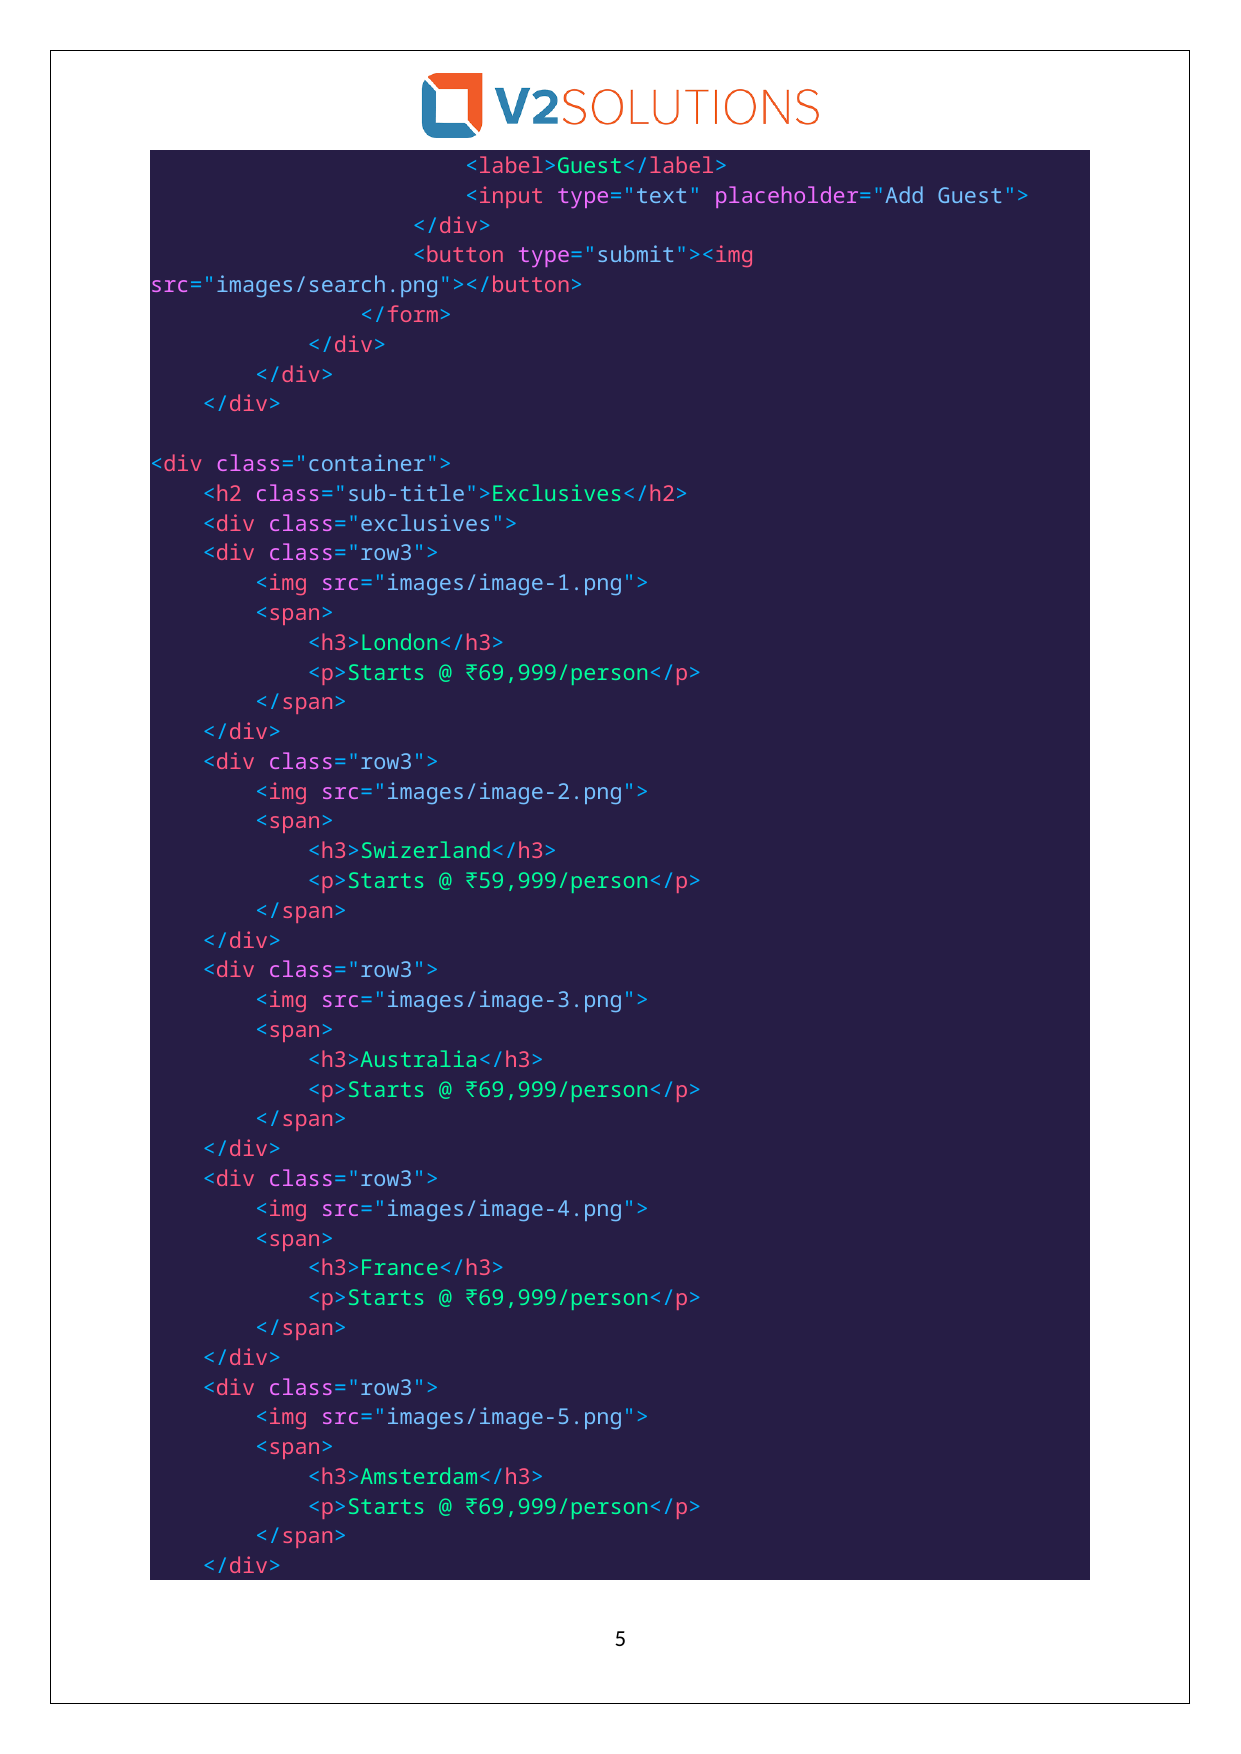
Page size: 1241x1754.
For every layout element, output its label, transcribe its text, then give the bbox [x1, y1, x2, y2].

text <p>Starts @ ₹69,999/person</p> [150, 656, 1090, 686]
text <h3>London</h3> [150, 627, 1090, 656]
text </div> [150, 1342, 1090, 1371]
text <button type="submit"><img src="images/search.png"></button> [150, 239, 1090, 299]
text </span> [150, 895, 1090, 924]
text </div> [150, 1550, 1090, 1580]
text </div> [150, 1133, 1090, 1163]
text <div class="row3"> [150, 1371, 1090, 1401]
text </div> [150, 716, 1090, 746]
text <img src="images/image-5.png"> [150, 1401, 1090, 1431]
text <input type="text" placeholder="Add Guest"> [150, 180, 1090, 209]
text <span> [150, 1014, 1090, 1044]
text <div class="row3"> [150, 954, 1090, 984]
text <div class="row3"> [150, 746, 1090, 776]
picture [420, 73, 820, 138]
text <span> [150, 1431, 1090, 1461]
text <p>Starts @ ₹69,999/person</p> [150, 1282, 1090, 1312]
text <h3>Swizerland</h3> [150, 835, 1090, 865]
text </span> [150, 1520, 1090, 1550]
text <h3>Amsterdam</h3> [150, 1461, 1090, 1491]
text <div class="row3"> [150, 537, 1090, 567]
text <p>Starts @ ₹69,999/person</p> [150, 1073, 1090, 1103]
text <p>Starts @ ₹69,999/person</p> [150, 1491, 1090, 1520]
text </div> [150, 924, 1090, 954]
text <img src="images/image-3.png"> [150, 984, 1090, 1014]
text <h3>France</h3> [150, 1252, 1090, 1282]
text <div class="row3"> [150, 1163, 1090, 1193]
text </div> [150, 209, 1090, 239]
text </div> [150, 358, 1090, 388]
text <p>Starts @ ₹59,999/person</p> [150, 865, 1090, 895]
text </span> [150, 1312, 1090, 1342]
text </div> [150, 388, 1090, 418]
text </span> [150, 1103, 1090, 1133]
text </span> [150, 686, 1090, 716]
text <span> [150, 1222, 1090, 1252]
text <label>Guest</label> [150, 150, 1090, 180]
text <div class="container"> [150, 448, 1090, 478]
text </div> [150, 329, 1090, 358]
text <h2 class="sub-title">Exclusives</h2> [150, 478, 1090, 507]
text <img src="images/image-2.png"> [150, 776, 1090, 805]
text <span> [150, 597, 1090, 627]
text <img src="images/image-4.png"> [150, 1193, 1090, 1222]
text <div class="exclusives"> [150, 507, 1090, 537]
text <img src="images/image-1.png"> [150, 567, 1090, 597]
text </form> [150, 299, 1090, 329]
text <span> [150, 805, 1090, 835]
text <h3>Australia</h3> [150, 1044, 1090, 1073]
